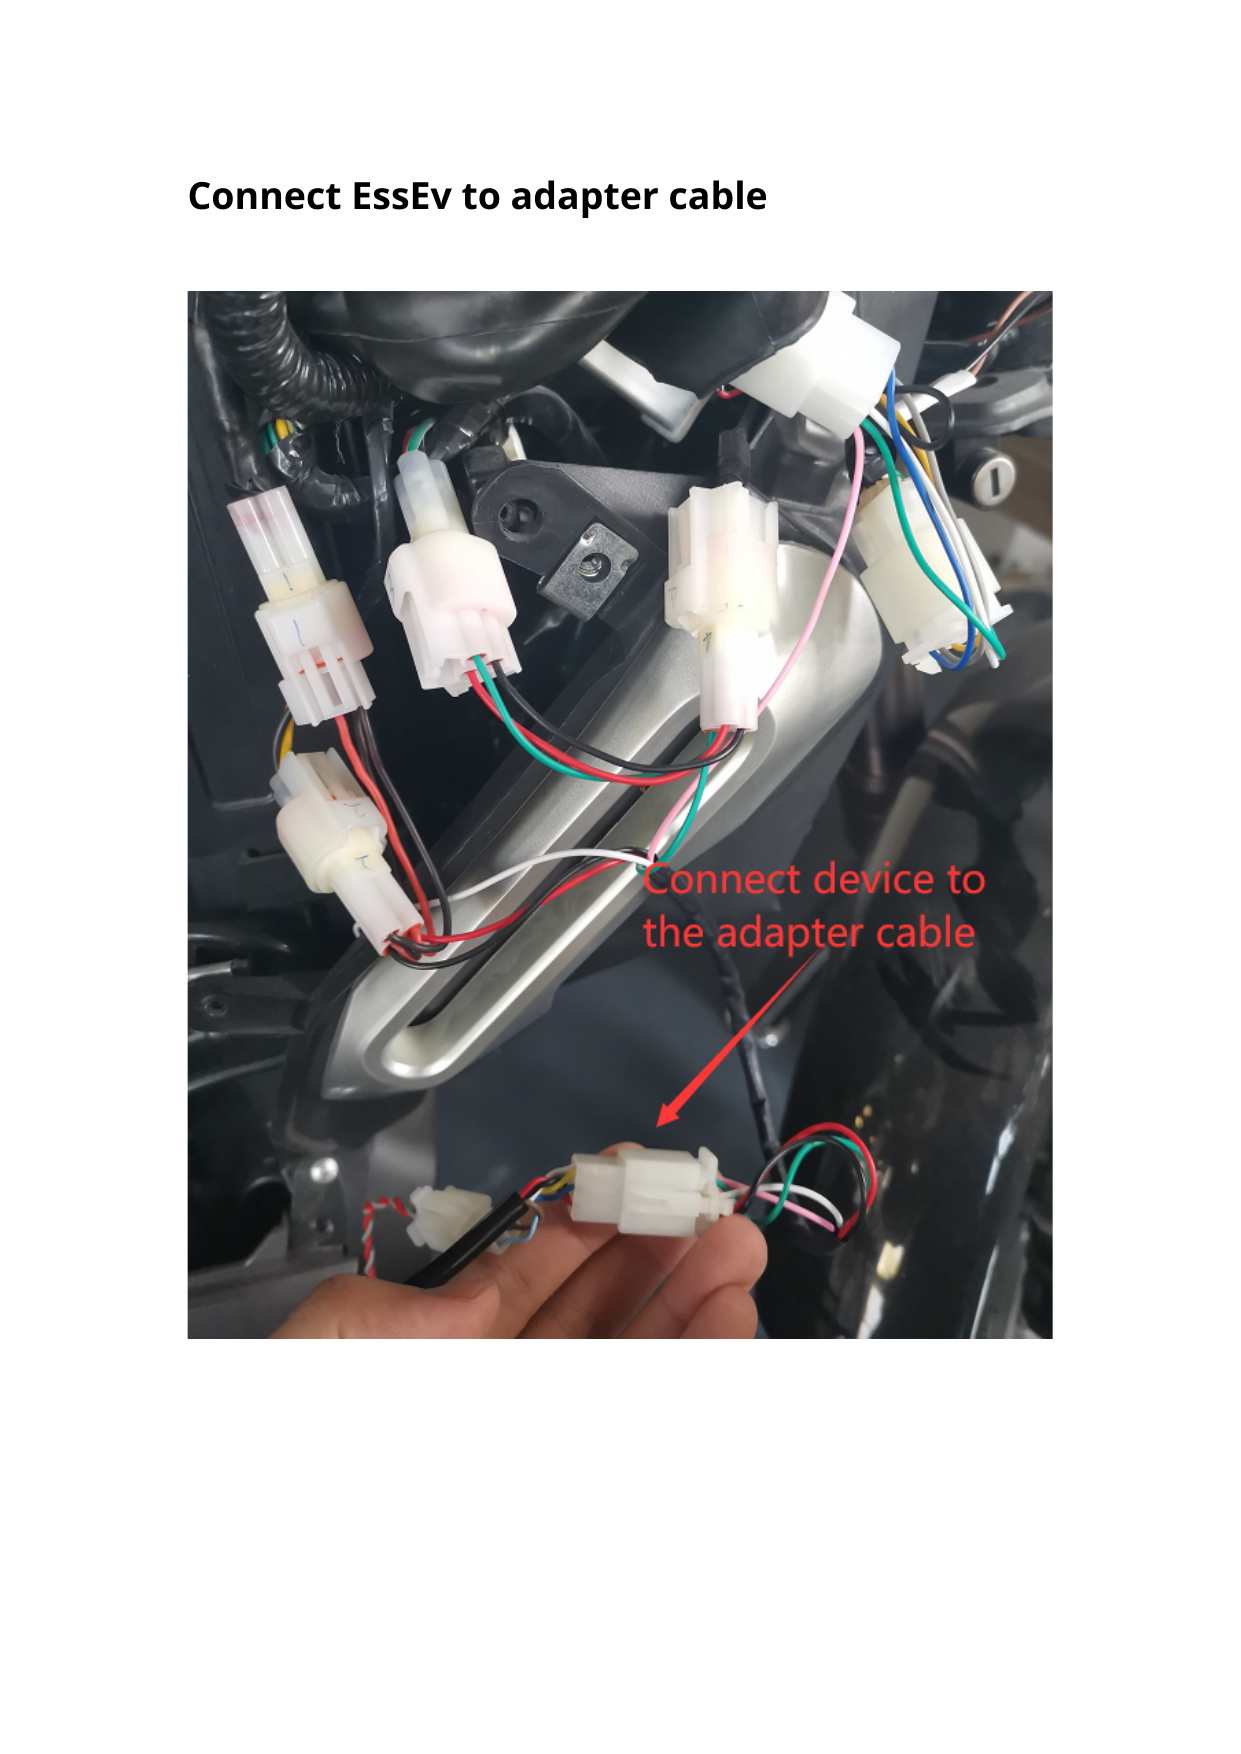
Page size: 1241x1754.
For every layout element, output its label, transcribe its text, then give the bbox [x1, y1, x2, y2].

picture [187, 291, 1053, 1339]
subtitle Connect EssEv to adapter cable [187, 162, 1053, 227]
